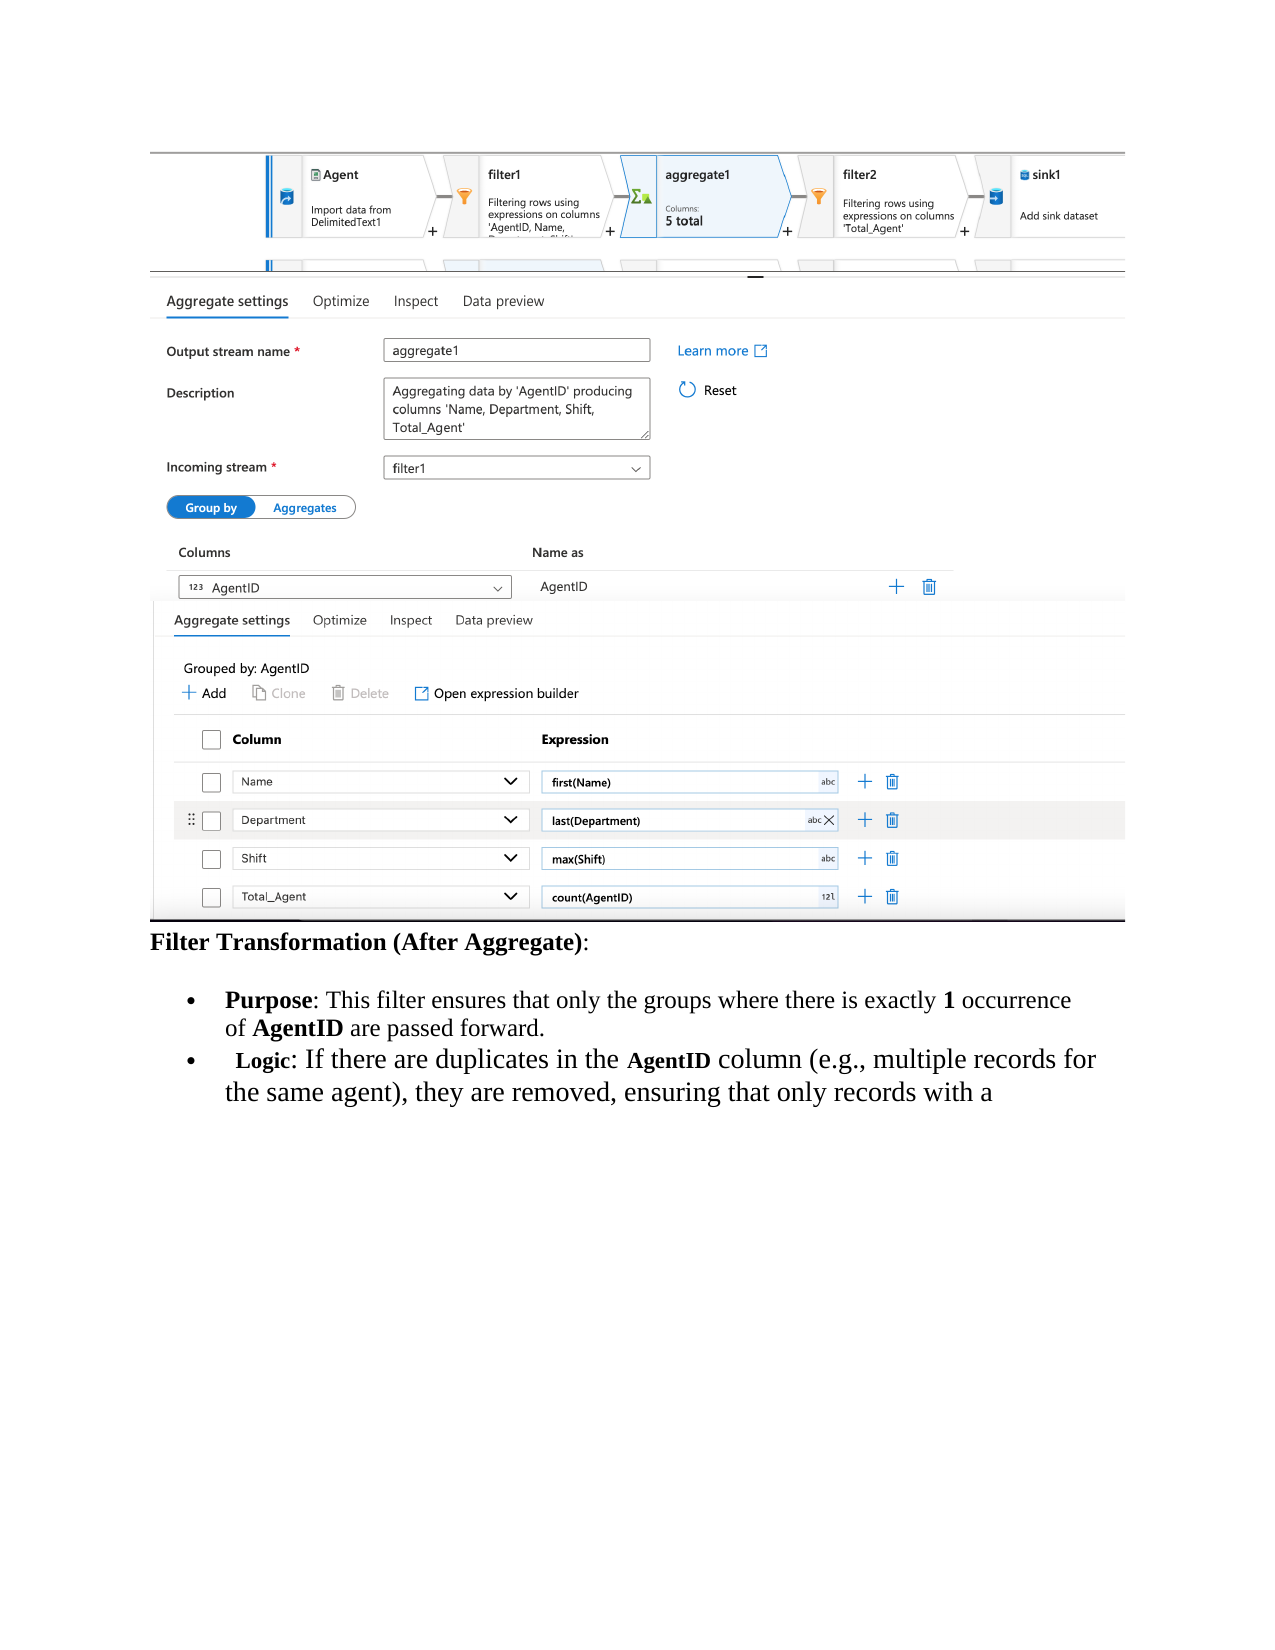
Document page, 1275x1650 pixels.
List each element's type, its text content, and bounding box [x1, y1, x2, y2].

list Purpose: This filter ensures that only the groups where there is exactly 1 occurrence of AgentID are passed forward. [187, 985, 1125, 1042]
text Filter Transformation (After Aggregate): [150, 922, 1125, 956]
picture [150, 150, 1125, 922]
list Logic: If there are duplicates in the AgentID column (e.g., multiple records for the same agent), they are removed, ensuring that only records with a single AgentID per group are retained. [187, 1042, 1125, 1107]
